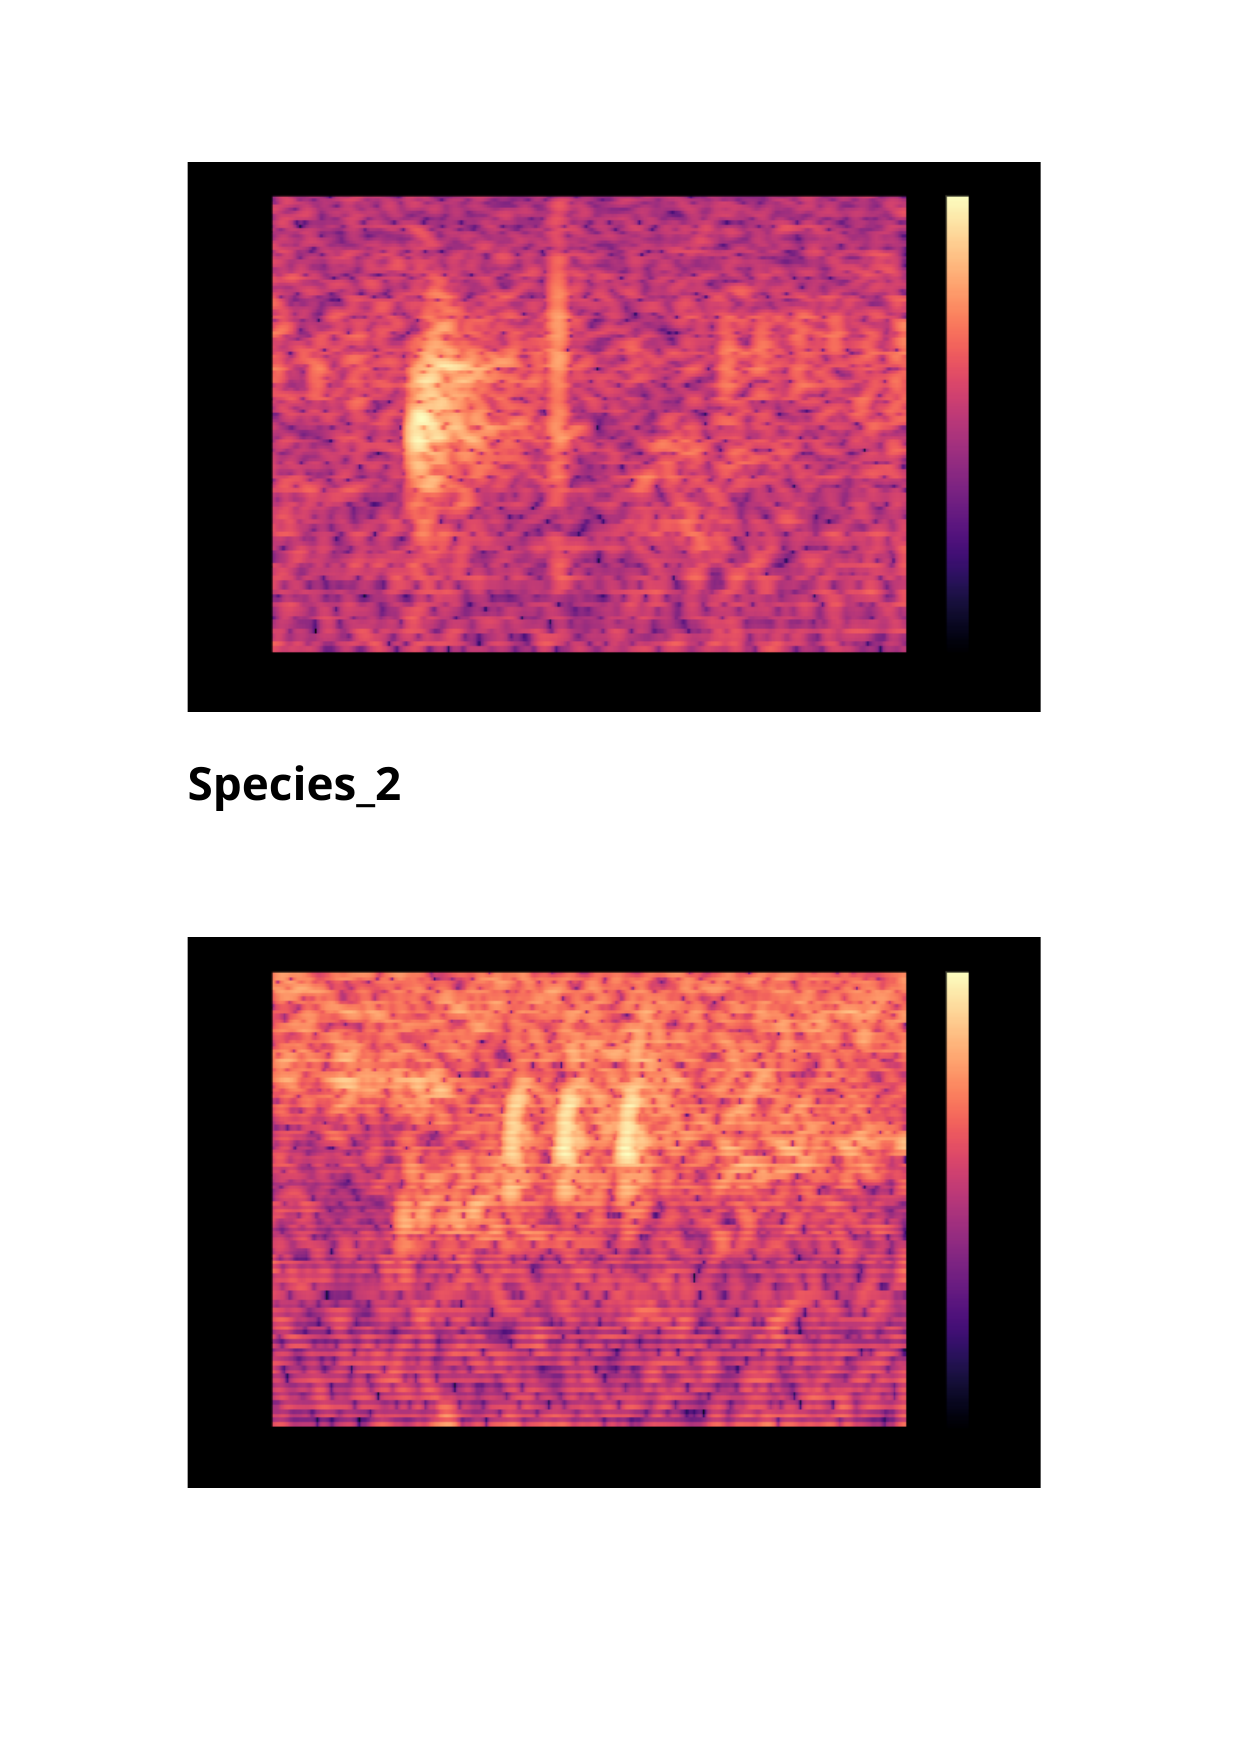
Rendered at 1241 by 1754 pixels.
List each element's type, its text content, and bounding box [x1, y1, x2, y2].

picture [187, 162, 1041, 712]
subtitle Species_2 [187, 750, 1053, 815]
picture [187, 937, 1041, 1488]
